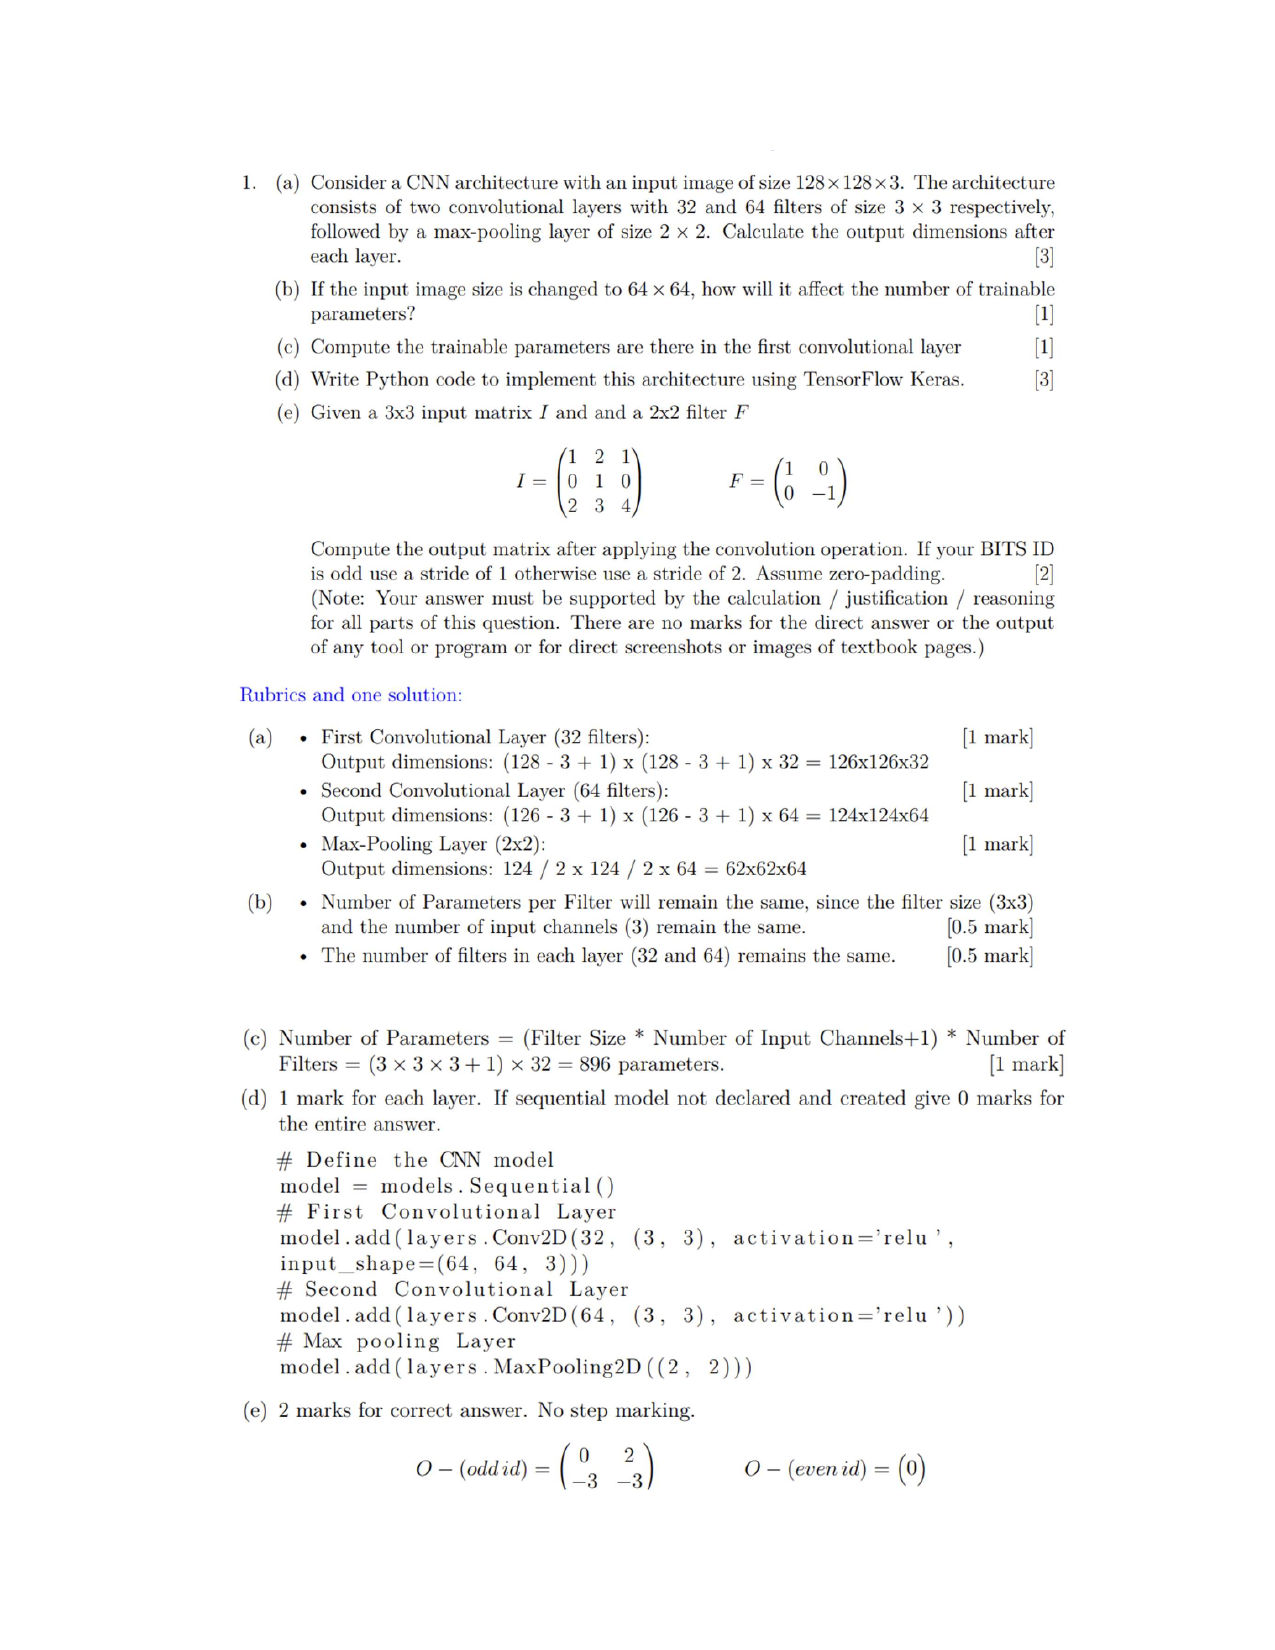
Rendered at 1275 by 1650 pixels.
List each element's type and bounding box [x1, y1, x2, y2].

picture [150, 150, 1125, 1501]
